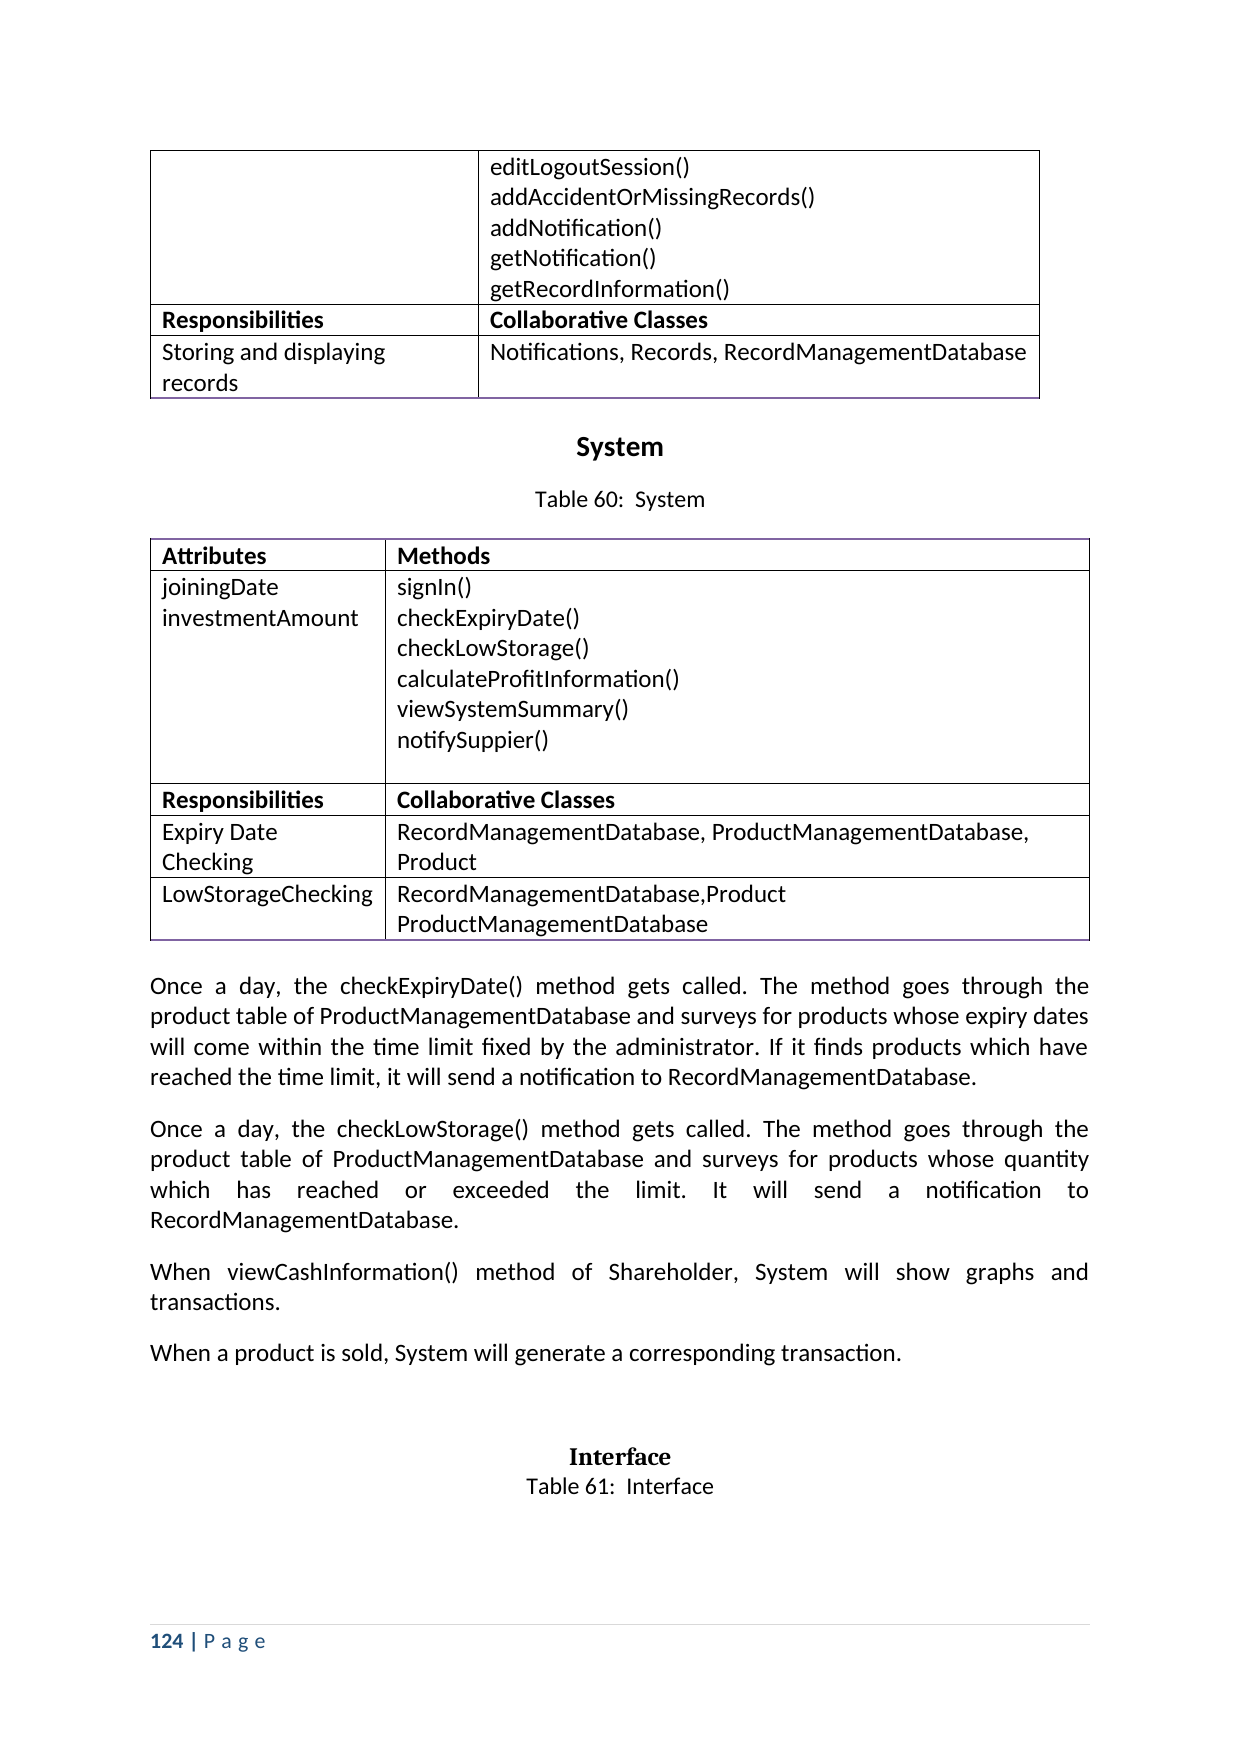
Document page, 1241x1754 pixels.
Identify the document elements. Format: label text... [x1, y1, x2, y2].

text Once a day, the checkLowStorage() method gets called. The method goes through the product table of ProductManagementDatabase and surveys for products whose quantity which has reached or exceeded the limit. It will send a notification to RecordManagementDatabase. [150, 1113, 1090, 1235]
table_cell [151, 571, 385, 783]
text Interface [150, 1443, 1090, 1471]
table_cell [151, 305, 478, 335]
text When a product is sold, System will generate a corresponding transaction. [150, 1338, 1090, 1368]
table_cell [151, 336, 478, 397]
text Table 60: System [150, 484, 1090, 514]
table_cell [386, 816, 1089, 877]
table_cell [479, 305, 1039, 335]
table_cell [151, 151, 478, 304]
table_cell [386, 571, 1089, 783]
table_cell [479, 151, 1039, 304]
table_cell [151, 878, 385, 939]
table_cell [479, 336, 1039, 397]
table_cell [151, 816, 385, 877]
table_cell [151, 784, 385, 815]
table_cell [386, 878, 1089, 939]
text System [150, 428, 1090, 464]
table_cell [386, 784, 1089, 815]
text When viewCashInformation() method of Shareholder, System will show graphs and transactions. [150, 1256, 1090, 1317]
text Table 61: Interface [150, 1471, 1090, 1501]
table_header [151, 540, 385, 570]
text Once a day, the checkExpiryDate() method gets called. The method goes through the product table of ProductManagementDatabase and surveys for products whose expiry dates will come within the time limit fixed by the administrator. If it finds products which have reached the time limit, it will send a notification to RecordManagementDatabase. [150, 970, 1090, 1092]
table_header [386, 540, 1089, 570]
